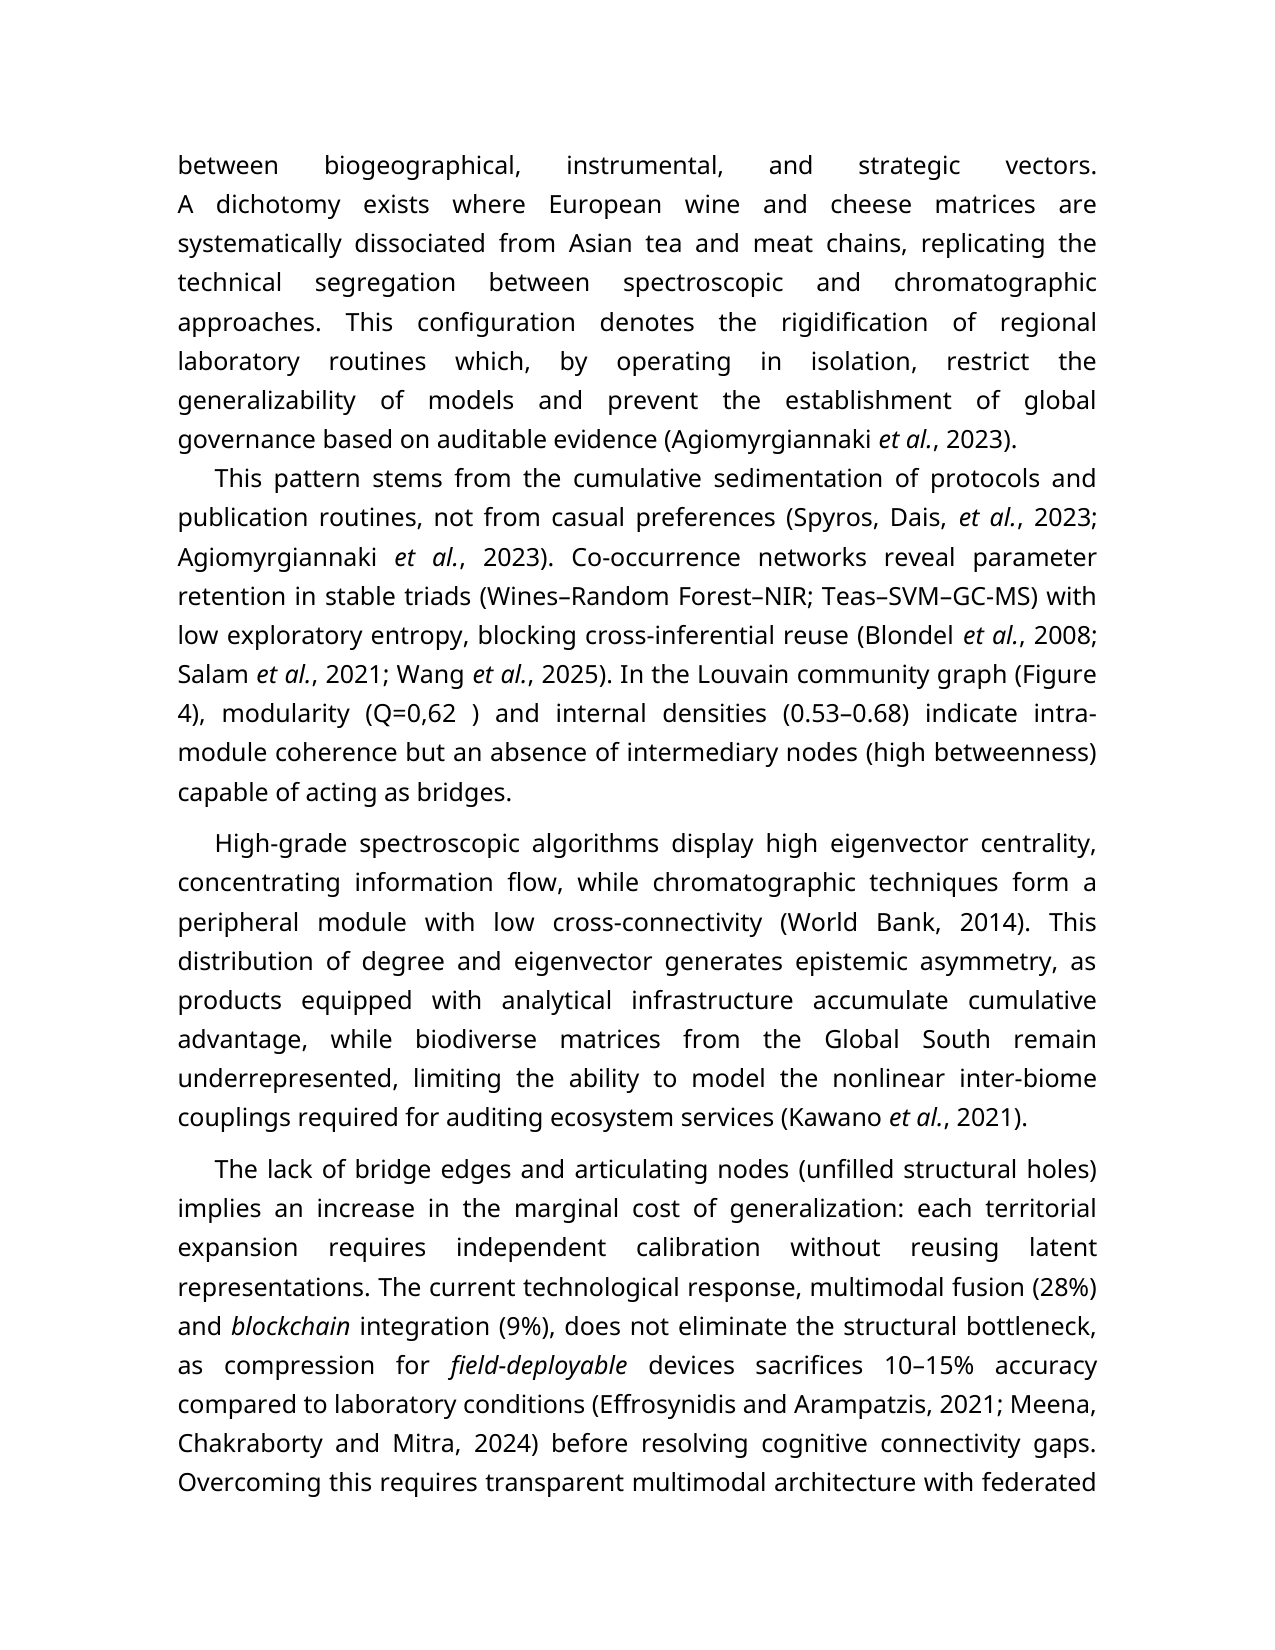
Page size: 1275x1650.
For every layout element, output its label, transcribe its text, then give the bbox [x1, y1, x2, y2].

text This pattern stems from the cumulative sedimentation of protocols and publication routines, not from casual preferences (Spyros, Dais, et al., 2023; Agiomyrgiannaki et al., 2023). Co-occurrence networks reveal parameter retention in stable triads (Wines–Random Forest–NIR; Teas–SVM–GC-MS) with low exploratory entropy, blocking cross-inferential reuse (Blondel et al., 2008; Salam et al., 2021; Wang et al., 2025). In the Louvain community graph (Figure 4), modularity (Q=0,62 ) and internal densities (0.53–0.68) indicate intra-module coherence but an absence of intermediary nodes (high betweenness) capable of acting as bridges. [177, 461, 1098, 808]
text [177, 1152, 1098, 1499]
text High-grade spectroscopic algorithms display high eigenvector centrality, concentrating information flow, while chromatographic techniques form a peripheral module with low cross-connectivity (World Bank, 2014). This distribution of degree and eigenvector generates epistemic asymmetry, as products equipped with analytical infrastructure accumulate cumulative advantage, while biodiverse matrices from the Global South remain underrepresented, limiting the ability to model the nonlinear inter-biome couplings required for auditing ecosystem services (Kawano et al., 2021). [177, 826, 1098, 1134]
